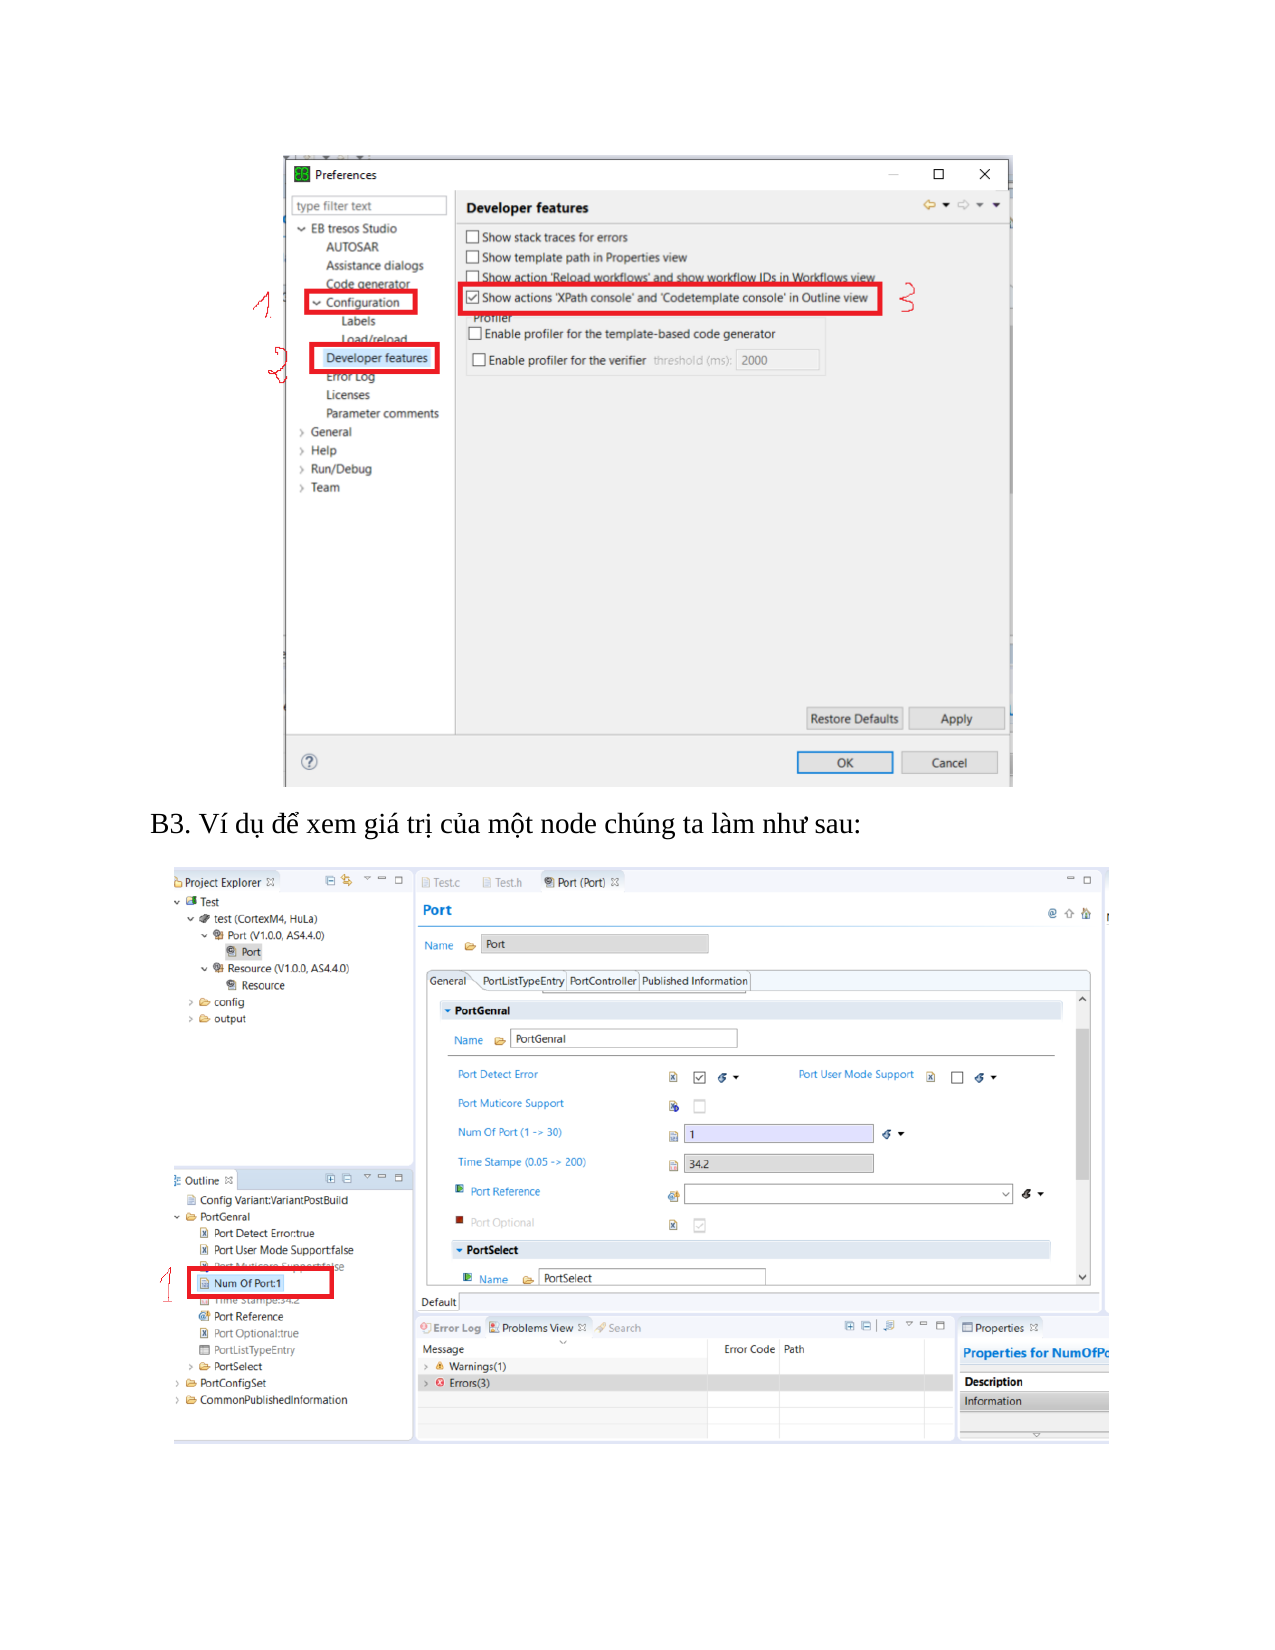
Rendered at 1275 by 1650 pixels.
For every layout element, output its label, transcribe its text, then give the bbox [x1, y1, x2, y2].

picture [159, 859, 1116, 1452]
text B3. Ví dụ để xem giá trị của một node chúng ta làm như sau: [150, 806, 1125, 840]
picture [250, 150, 1025, 788]
